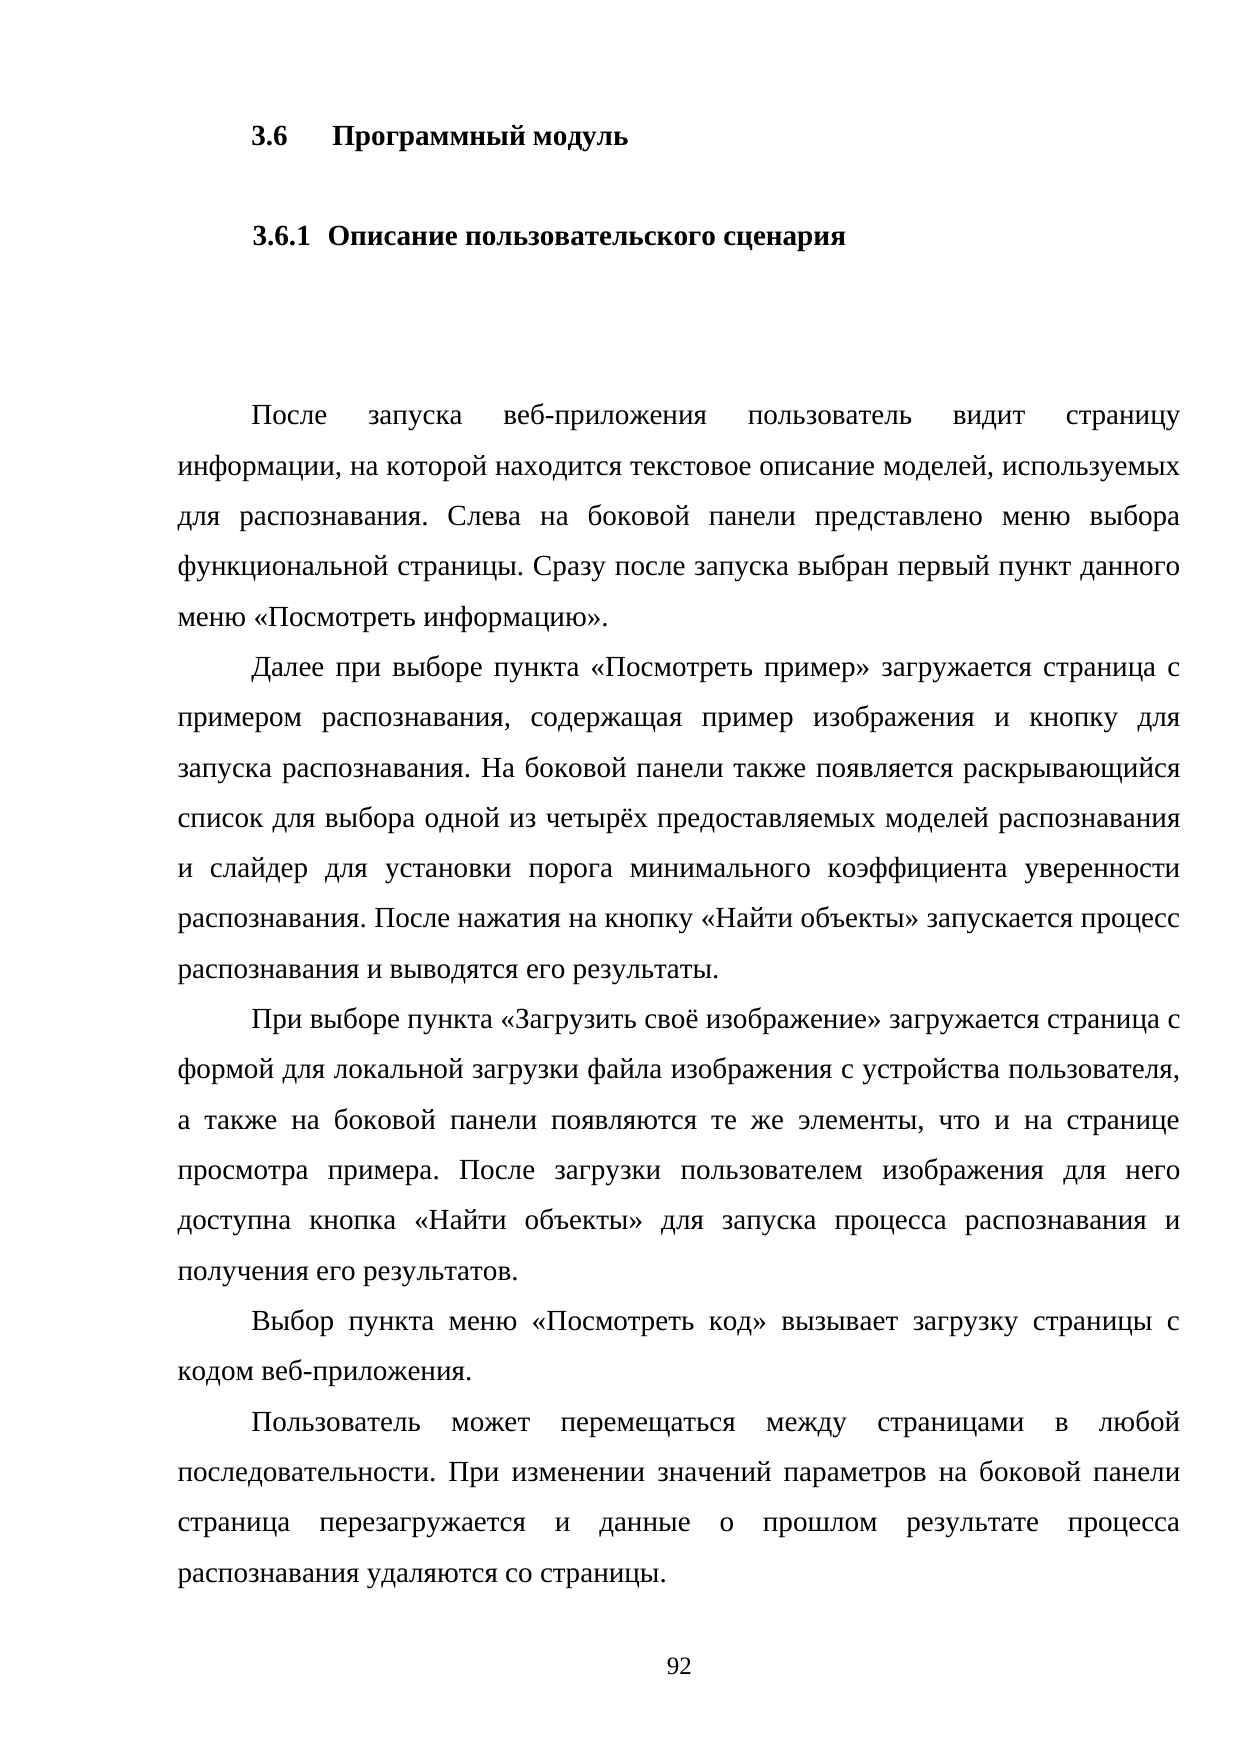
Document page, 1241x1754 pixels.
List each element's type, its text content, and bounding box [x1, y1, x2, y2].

text Пользователь может перемещаться между страницами в любой последовательности. При изменении значений параметров на боковой панели страница перезагружается и данные о прошлом результате процесса распознавания удаляются со страницы. [177, 1404, 1181, 1588]
text При выборе пункта «Загрузить своё изображение» загружается страница с формой для локальной загрузки файла изображения с устройства пользователя, а также на боковой панели появляются те же элементы, что и на странице просмотра примера. После загрузки пользователем изображения для него доступна кнопка «Найти объекты» для запуска процесса распознавания и получения его результатов. [177, 1001, 1181, 1286]
text Далее при выборе пункта «Посмотреть пример» загружается страница с примером распознавания, содержащая пример изображения и кнопку для запуска распознавания. На боковой панели также появляется раскрывающийся список для выбора одной из четырёх предоставляемых моделей распознавания и слайдер для установки порога минимального коэффициента уверенности распознавания. После нажатия на кнопку «Найти объекты» запускается процесс распознавания и выводятся его результаты. [177, 649, 1181, 984]
text Выбор пункта меню «Посмотреть код» вызывает загрузку страницы с кодом веб-приложения. [177, 1303, 1181, 1387]
subtitle Программный модуль [177, 118, 1181, 152]
subtitle Описание пользовательского сценария [252, 218, 1181, 251]
text После запуска веб-приложения пользователь видит страницу информации, на которой находится текстовое описание моделей, используемых для распознавания. Слева на боковой панели представлено меню выбора функциональной страницы. Сразу после запуска выбран первый пункт данного меню «Посмотреть информацию». [177, 397, 1181, 632]
